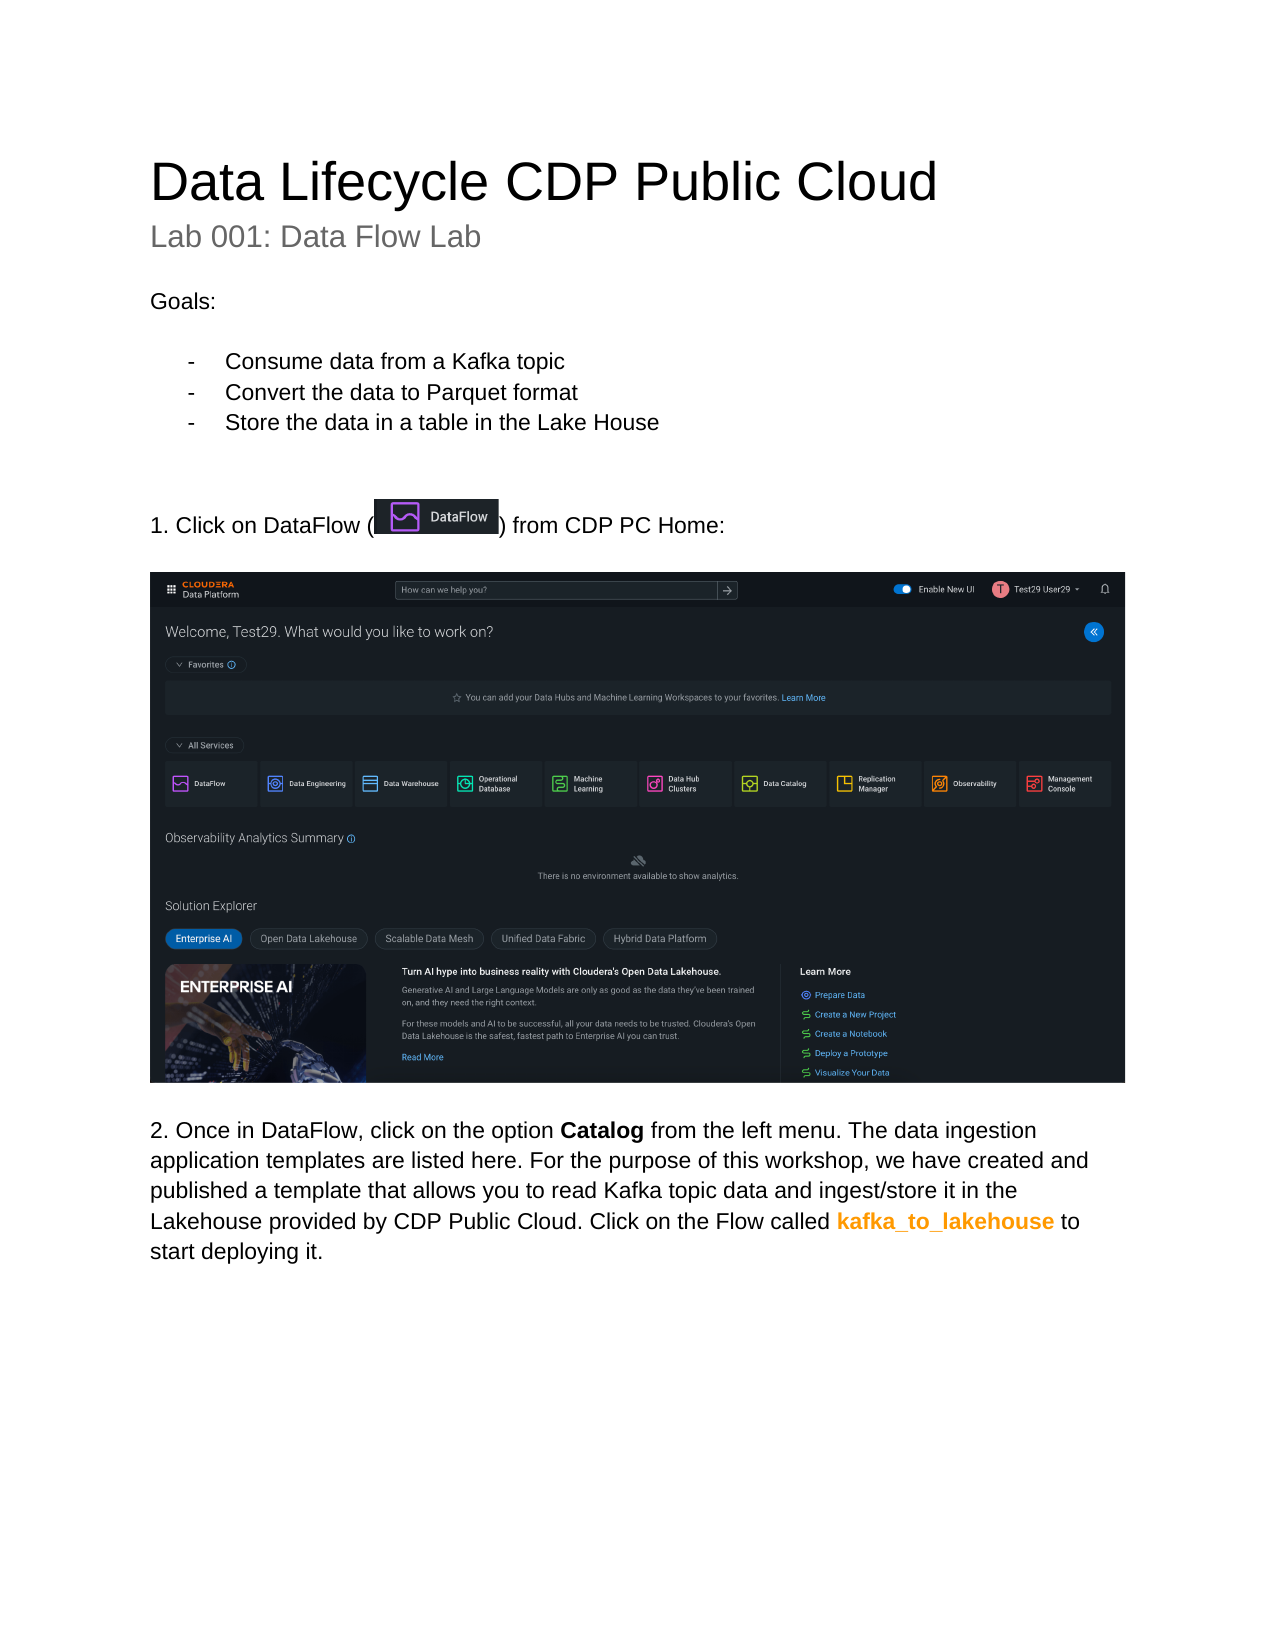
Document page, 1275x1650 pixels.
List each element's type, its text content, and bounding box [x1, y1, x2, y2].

text 1. Click on DataFlow () from CDP PC Home: [499, 499, 1125, 538]
list Consume data from a Kafka topic [187, 348, 1125, 374]
subtitle Lab 001: Data Flow Lab [150, 218, 1125, 254]
text 2. Once in DataFlow, click on the option Catalog from the left menu. The data ingestion application templates are listed here. For the purpose of this workshop, we have created and published a template that allows you to read Kafka topic data and ingest/store it in the Lakehouse provided by CDP Public Cloud. Click on the Flow called kafka_to_lakehouse to start deploying it. [150, 1117, 1125, 1264]
picture [150, 572, 1125, 1083]
text Goals: [150, 288, 1125, 314]
list Store the data in a table in the Lake House [187, 409, 1125, 435]
picture [374, 499, 499, 534]
title Data Lifecycle CDP Public Cloud [150, 150, 1125, 212]
list Convert the data to Parquet format [187, 378, 1125, 405]
